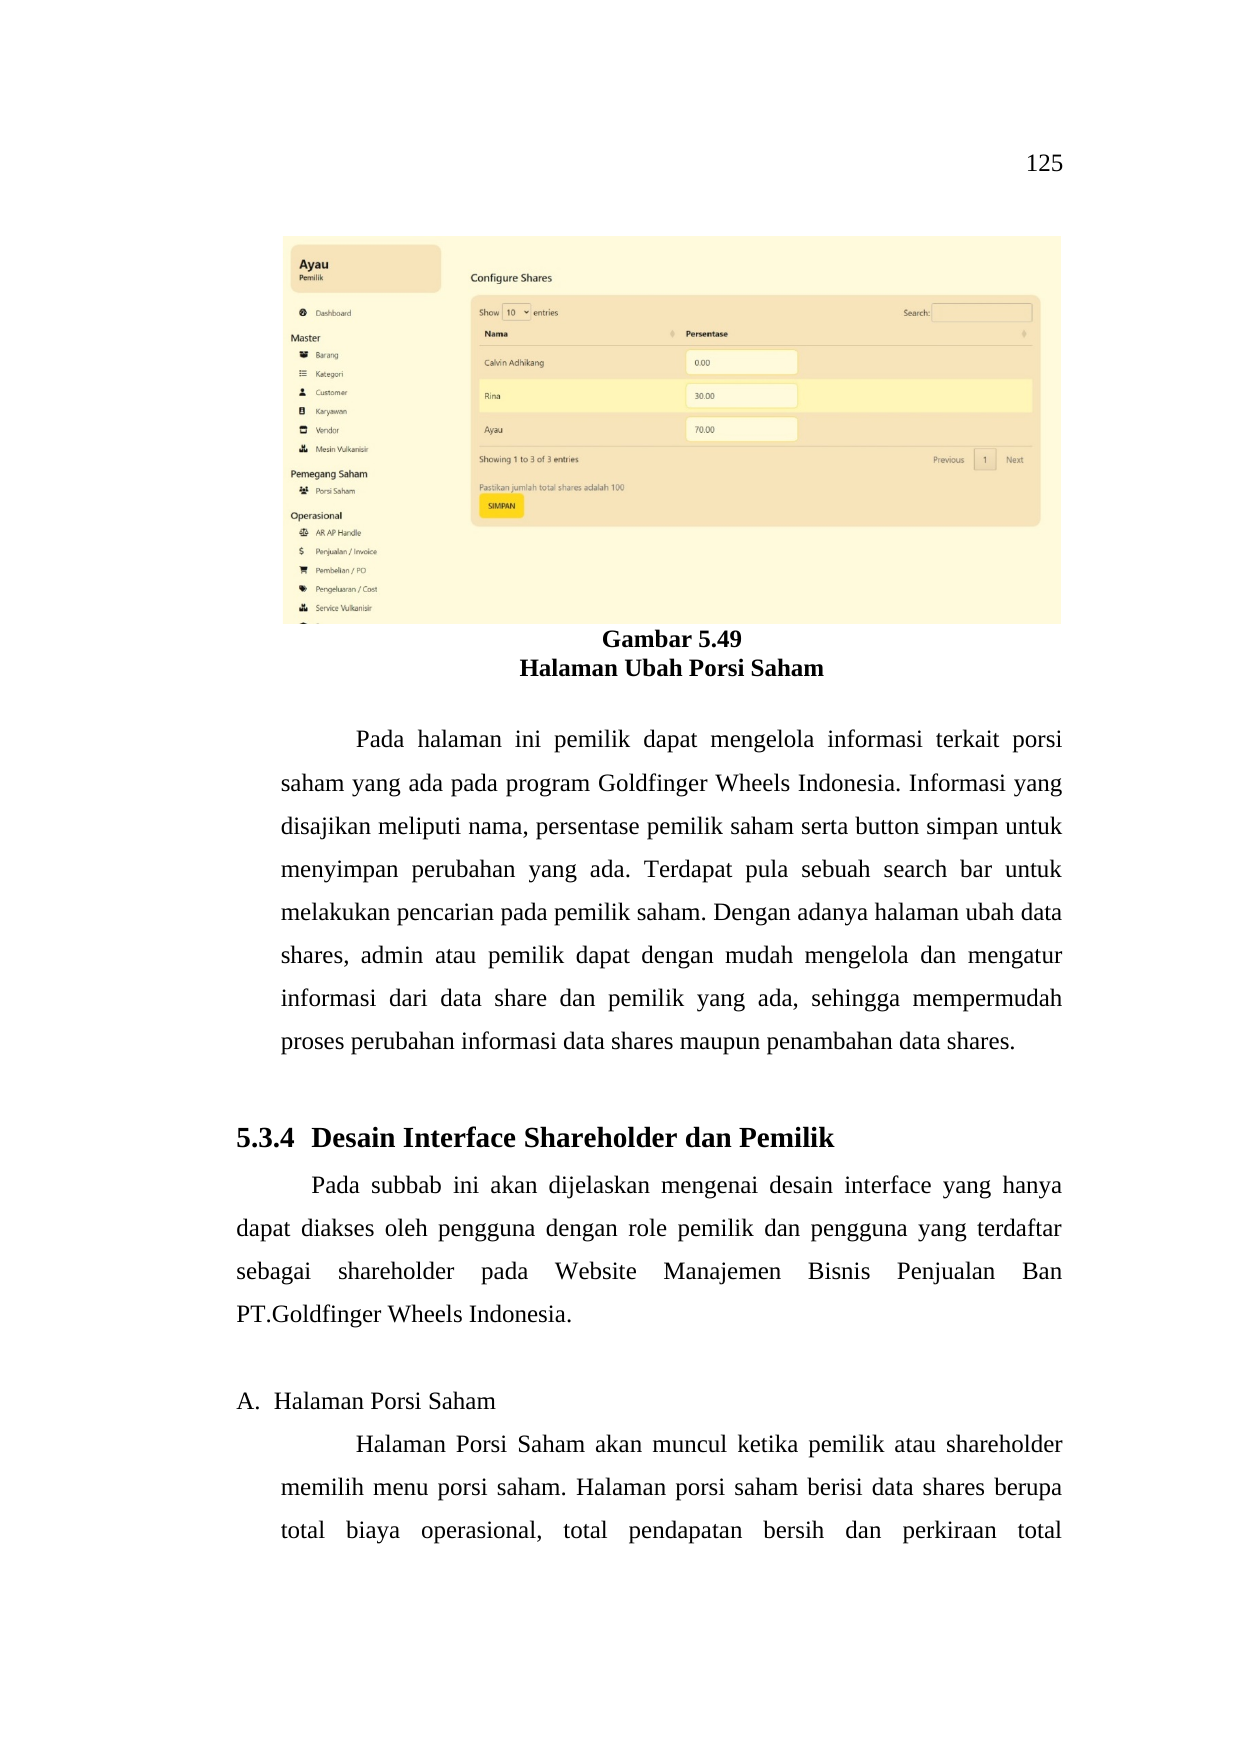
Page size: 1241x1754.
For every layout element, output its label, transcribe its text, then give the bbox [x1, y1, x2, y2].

list Halaman Porsi Saham [236, 1386, 1063, 1414]
text Gambar 5.49 [281, 624, 1063, 653]
text Pada subbab ini akan dijelaskan mengenai desain interface yang hanya dapat diakses oleh pengguna dengan role pemilik dan pengguna yang terdaftar sebagai shareholder pada Website Manajemen Bisnis Penjualan Ban PT.Goldfinger Wheels Indonesia. [236, 1170, 1063, 1328]
text Halaman Ubah Porsi Saham [281, 653, 1063, 681]
picture [282, 236, 1061, 624]
list Desain Interface Shareholder dan Pemilik [236, 1120, 1063, 1153]
text Pada halaman ini pemilik dapat mengelola informasi terkait porsi saham yang ada pada program Goldfinger Wheels Indonesia. Informasi yang disajikan meliputi nama, persentase pemilik saham serta button simpan untuk menyimpan perubahan yang ada. Terdapat pula sebuah search bar untuk melakukan pencarian pada pemilik saham. Dengan adanya halaman ubah data shares, admin atau pemilik dapat dengan mudah mengelola dan mengatur informasi dari data share dan pemilik yang ada, sehingga mempermudah proses perubahan informasi data shares maupun penambahan data shares. [281, 724, 1063, 1055]
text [281, 1429, 1063, 1544]
